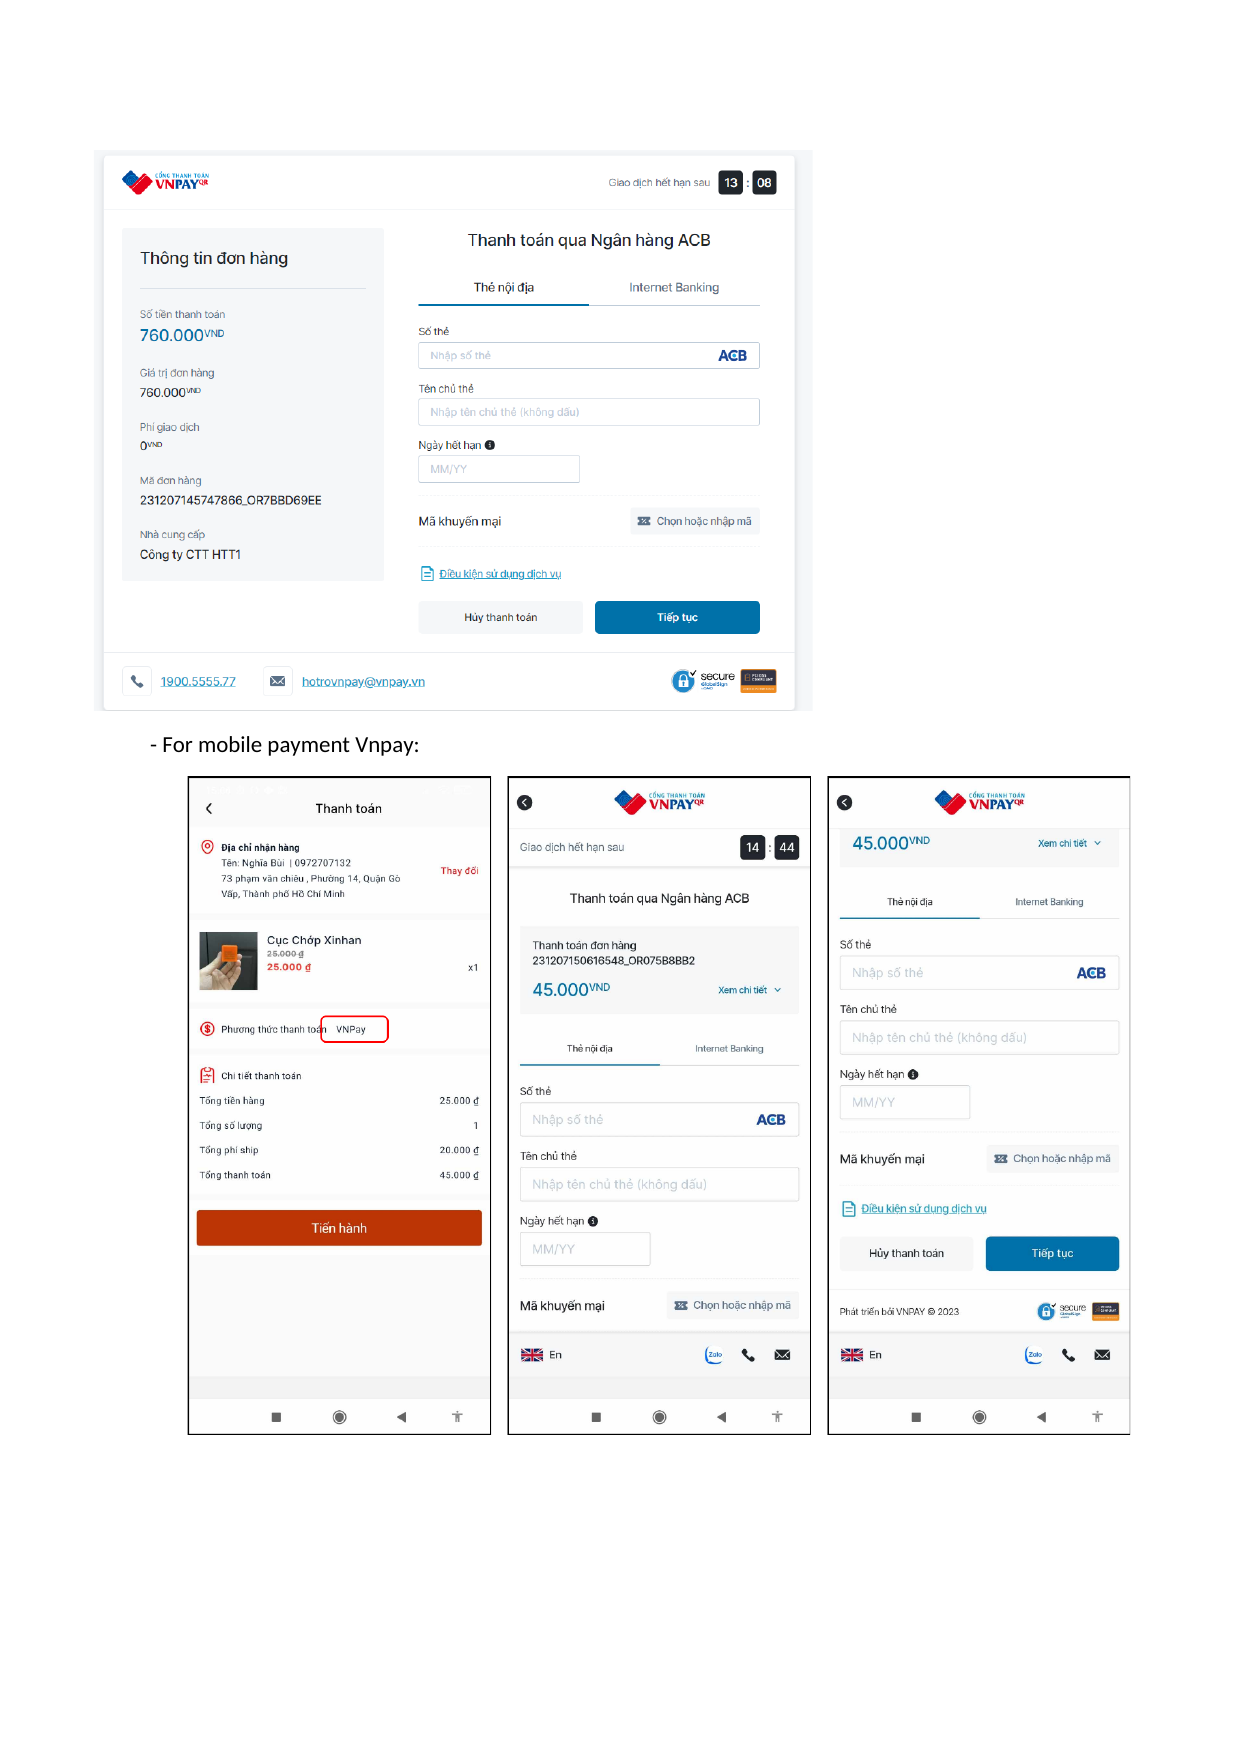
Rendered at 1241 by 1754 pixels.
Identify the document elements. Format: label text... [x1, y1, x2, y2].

picture [187, 776, 1131, 1435]
picture [93, 150, 813, 711]
text - For mobile payment Vnpay: [150, 730, 1093, 758]
